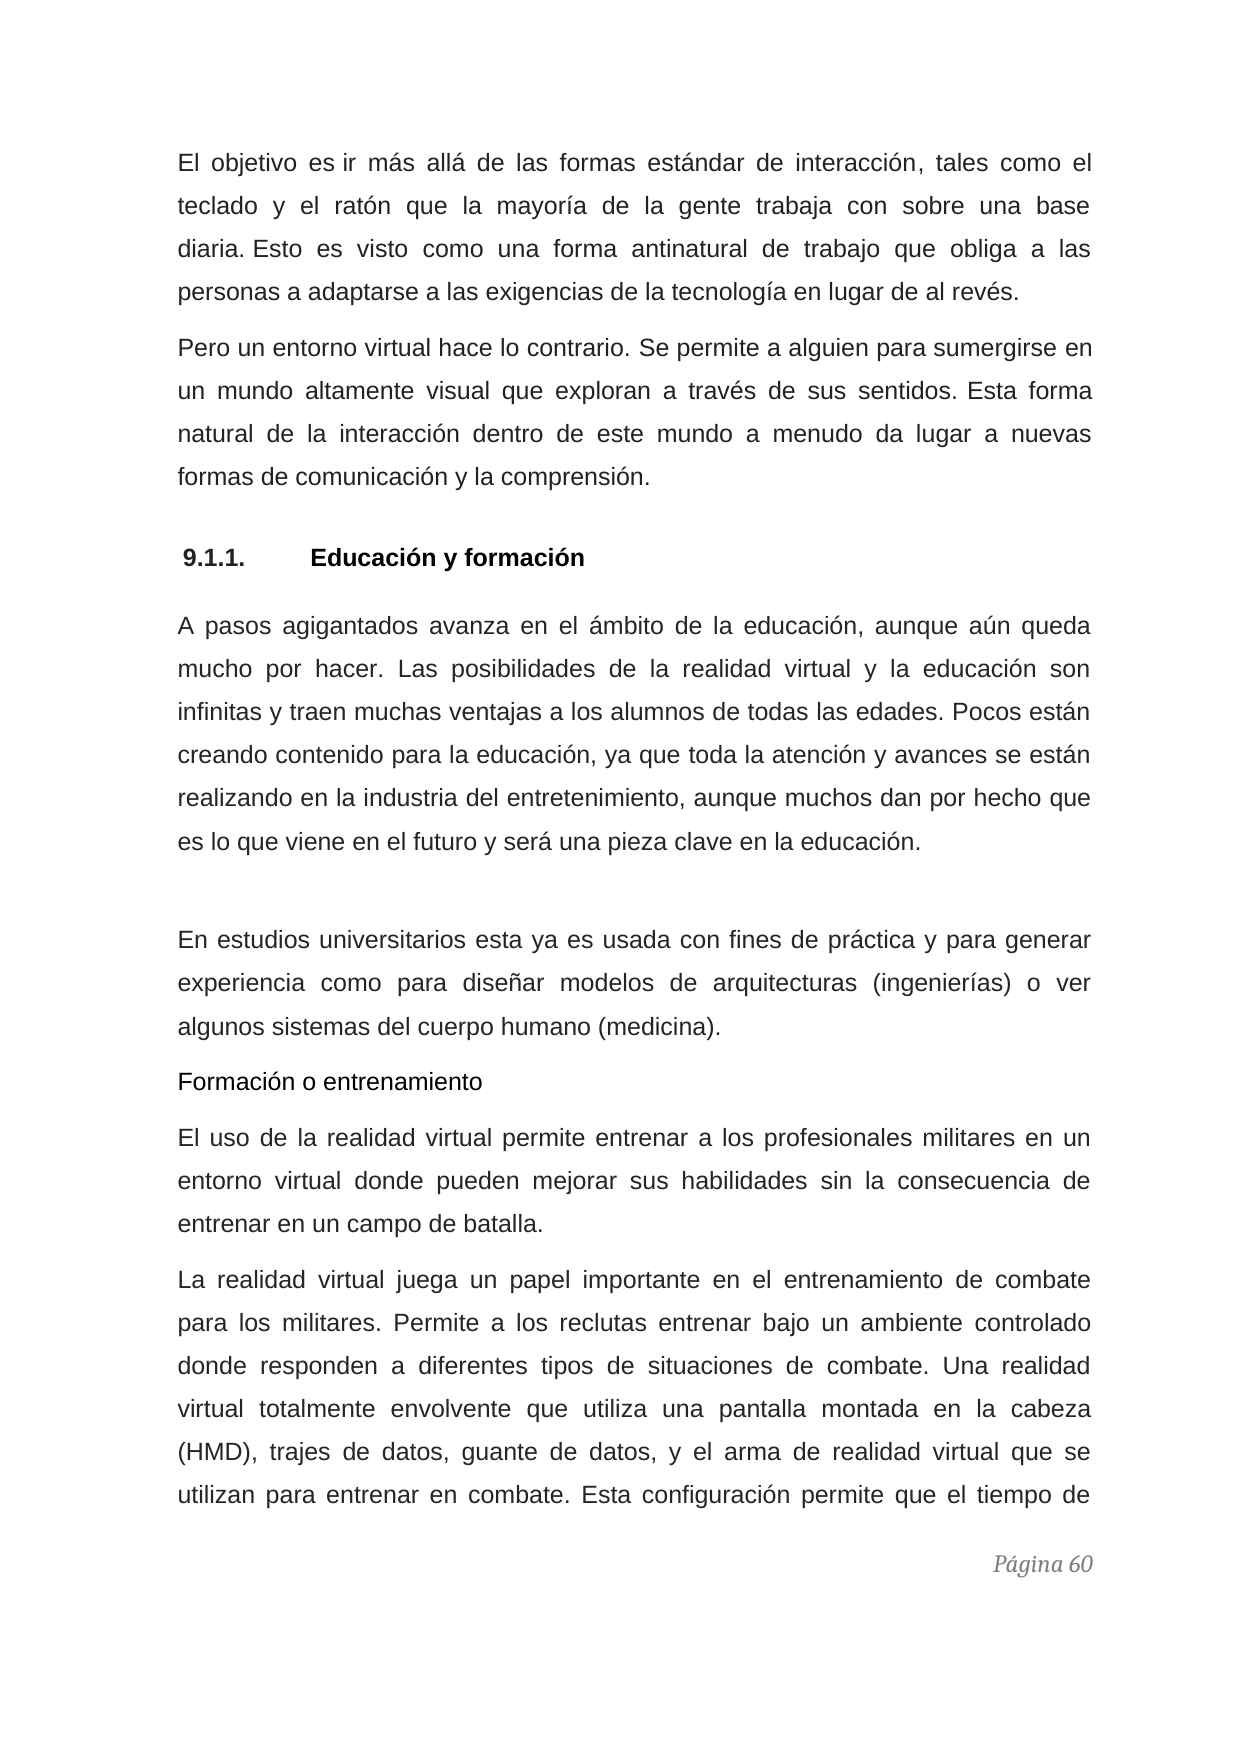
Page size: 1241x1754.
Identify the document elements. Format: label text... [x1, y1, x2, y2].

subtitle Educación y formación [183, 543, 1092, 571]
text Formación o entrenamiento [177, 1067, 1092, 1096]
text A pasos agigantados avanza en el ámbito de la educación, aunque aún queda mucho por hacer. Las posibilidades de la realidad virtual y la educación son infinitas y traen muchas ventajas a los alumnos de todas las edades. Pocos están creando contenido para la educación, ya que toda la atención y avances se están realizando en la industria del entretenimiento, aunque muchos dan por hecho que es lo que viene en el futuro y será una pieza clave en la educación. [177, 611, 1092, 855]
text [177, 1264, 1092, 1509]
text El objetivo es ir más allá de las formas estándar de interacción, tales como el teclado y el ratón que la mayoría de la gente trabaja con sobre una base diaria. Esto es visto como una forma antinatural de trabajo que obliga a las personas a adaptarse a las exigencias de la tecnología en lugar de al revés. [177, 148, 1092, 306]
text El uso de la realidad virtual permite entrenar a los profesionales militares en un entorno virtual donde pueden mejorar sus habilidades sin la consecuencia de entrenar en un campo de batalla. [177, 1123, 1092, 1238]
text En estudios universitarios esta ya es usada con fines de práctica y para generar experiencia como para diseñar modelos de arquitecturas (ingenierías) o ver algunos sistemas del cuerpo humano (medicina). [177, 882, 1092, 1040]
text Pero un entorno virtual hace lo contrario. Se permite a alguien para sumergirse en un mundo altamente visual que exploran a través de sus sentidos. Esta forma natural de la interacción dentro de este mundo a menudo da lugar a nuevas formas de comunicación y la comprensión. [177, 333, 1092, 491]
